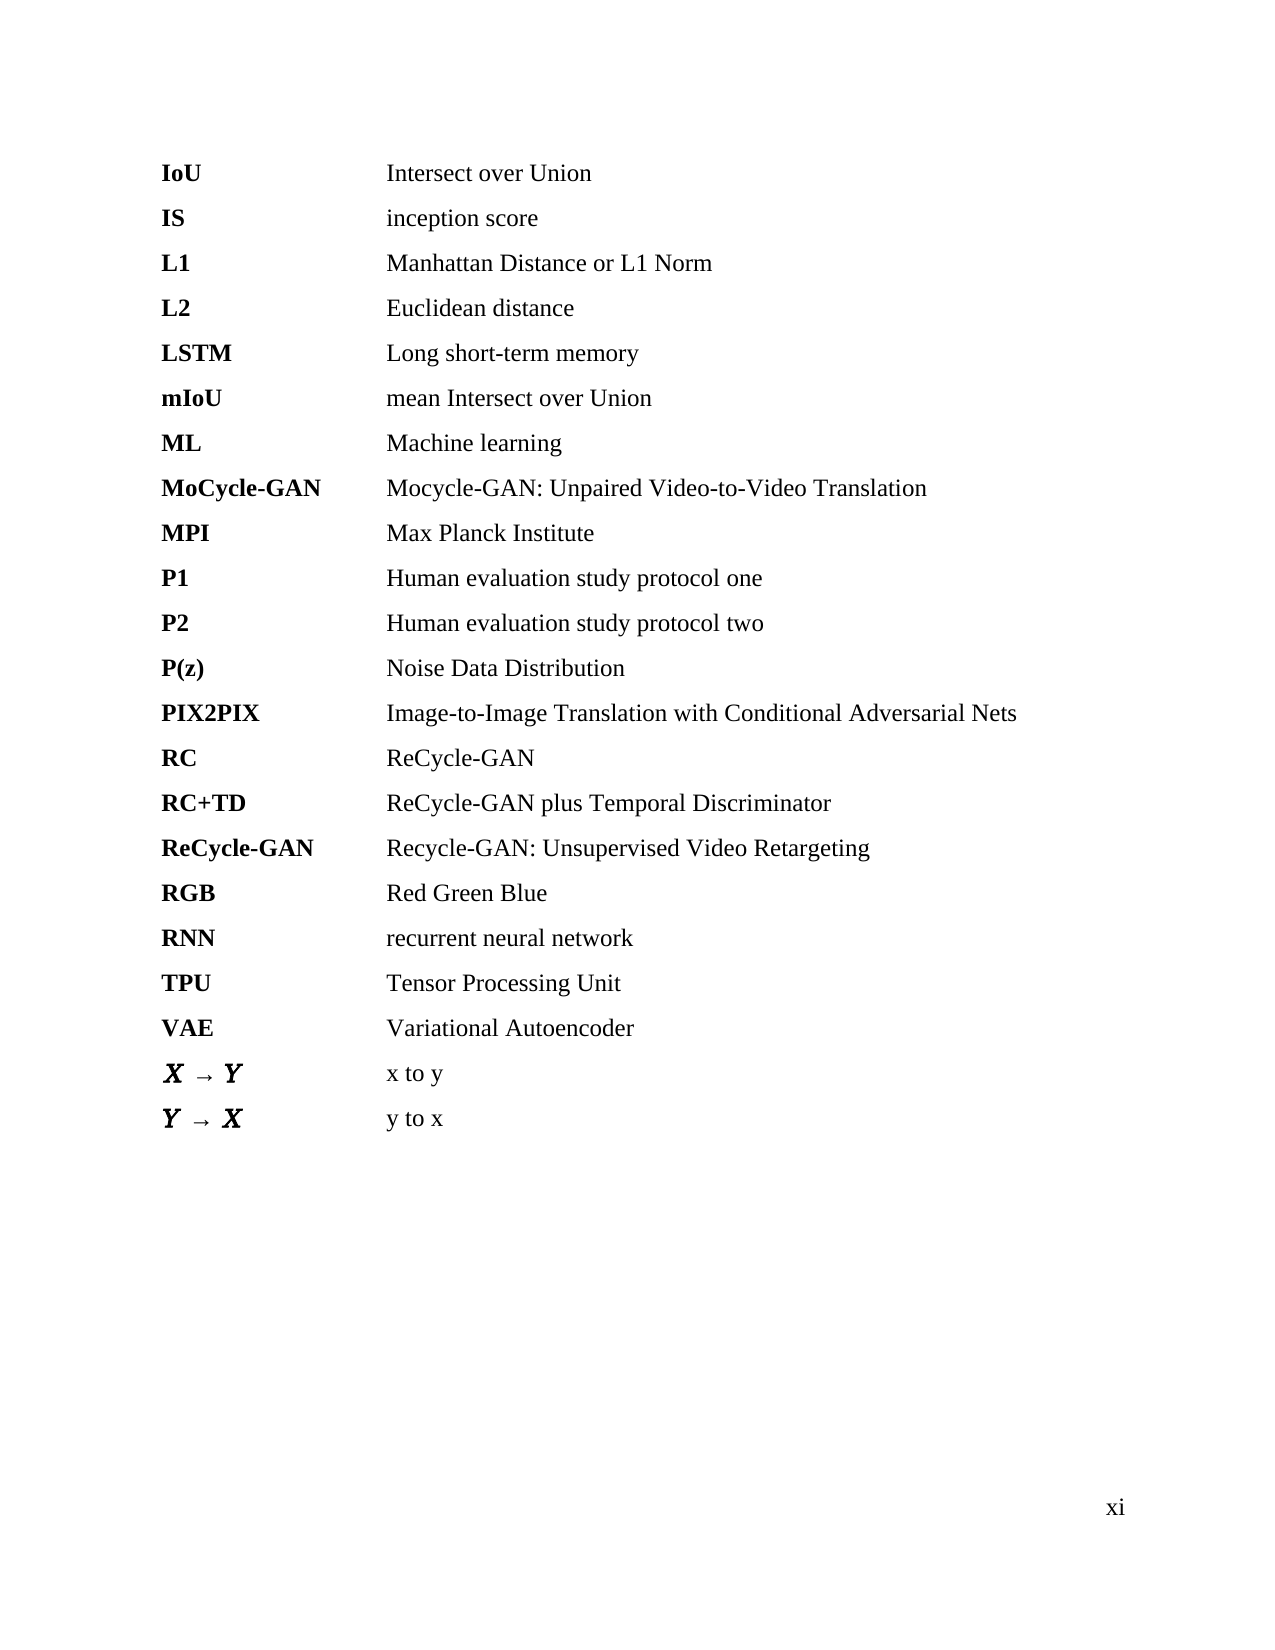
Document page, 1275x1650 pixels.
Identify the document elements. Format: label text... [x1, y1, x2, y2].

table_cell x to y [375, 1050, 1125, 1095]
table_cell P1 [150, 555, 375, 600]
table_cell Tensor Processing Unit [375, 960, 1125, 1005]
table_cell Max Planck Institute [375, 510, 1125, 555]
table_cell recurrent neural network [375, 915, 1125, 960]
table_cell ML [150, 420, 375, 465]
table_cell LSTM [150, 330, 375, 375]
table_cell MoCycle-GAN [150, 465, 375, 510]
table_cell 𝑌 → 𝑋 [150, 1095, 375, 1140]
table_cell L1 [150, 240, 375, 285]
table_cell Red Green Blue [375, 870, 1125, 915]
table_cell P(z) [150, 645, 375, 690]
table_cell Machine learning [375, 420, 1125, 465]
table_cell Mocycle-GAN: Unpaired Video-to-Video Translation [375, 465, 1125, 510]
table_cell Intersect over Union [375, 150, 1125, 195]
table_cell Human evaluation study protocol one [375, 555, 1125, 600]
table_cell VAE [150, 1005, 375, 1050]
table_cell RGB [150, 870, 375, 915]
table_cell Euclidean distance [375, 285, 1125, 330]
table_cell Long short-term memory [375, 330, 1125, 375]
table_cell L2 [150, 285, 375, 330]
table_cell Human evaluation study protocol two [375, 600, 1125, 645]
table_cell Manhattan Distance or L1 Norm [375, 240, 1125, 285]
table_cell y to x [375, 1095, 1125, 1140]
table_cell Variational Autoencoder [375, 1005, 1125, 1050]
table_cell ReCycle-GAN plus Temporal Discriminator [375, 780, 1125, 825]
table_cell RC+TD [150, 780, 375, 825]
table_cell mIoU [150, 375, 375, 420]
table_cell P2 [150, 600, 375, 645]
table_cell Recycle-GAN: Unsupervised Video Retargeting [375, 825, 1125, 870]
table_cell ReCycle-GAN [375, 735, 1125, 780]
table_cell Image-to-Image Translation with Conditional Adversarial Nets [375, 690, 1125, 735]
table_cell ReCycle-GAN [150, 825, 375, 870]
table_cell 𝑋 → 𝑌 [150, 1050, 375, 1095]
table_cell IoU [150, 150, 375, 195]
table_cell PIX2PIX [150, 690, 375, 735]
table_cell mean Intersect over Union [375, 375, 1125, 420]
table_cell Noise Data Distribution [375, 645, 1125, 690]
table_cell inception score [375, 195, 1125, 240]
table_cell IS [150, 195, 375, 240]
table_cell RNN [150, 915, 375, 960]
table_cell TPU [150, 960, 375, 1005]
table_cell RC [150, 735, 375, 780]
table_cell MPI [150, 510, 375, 555]
